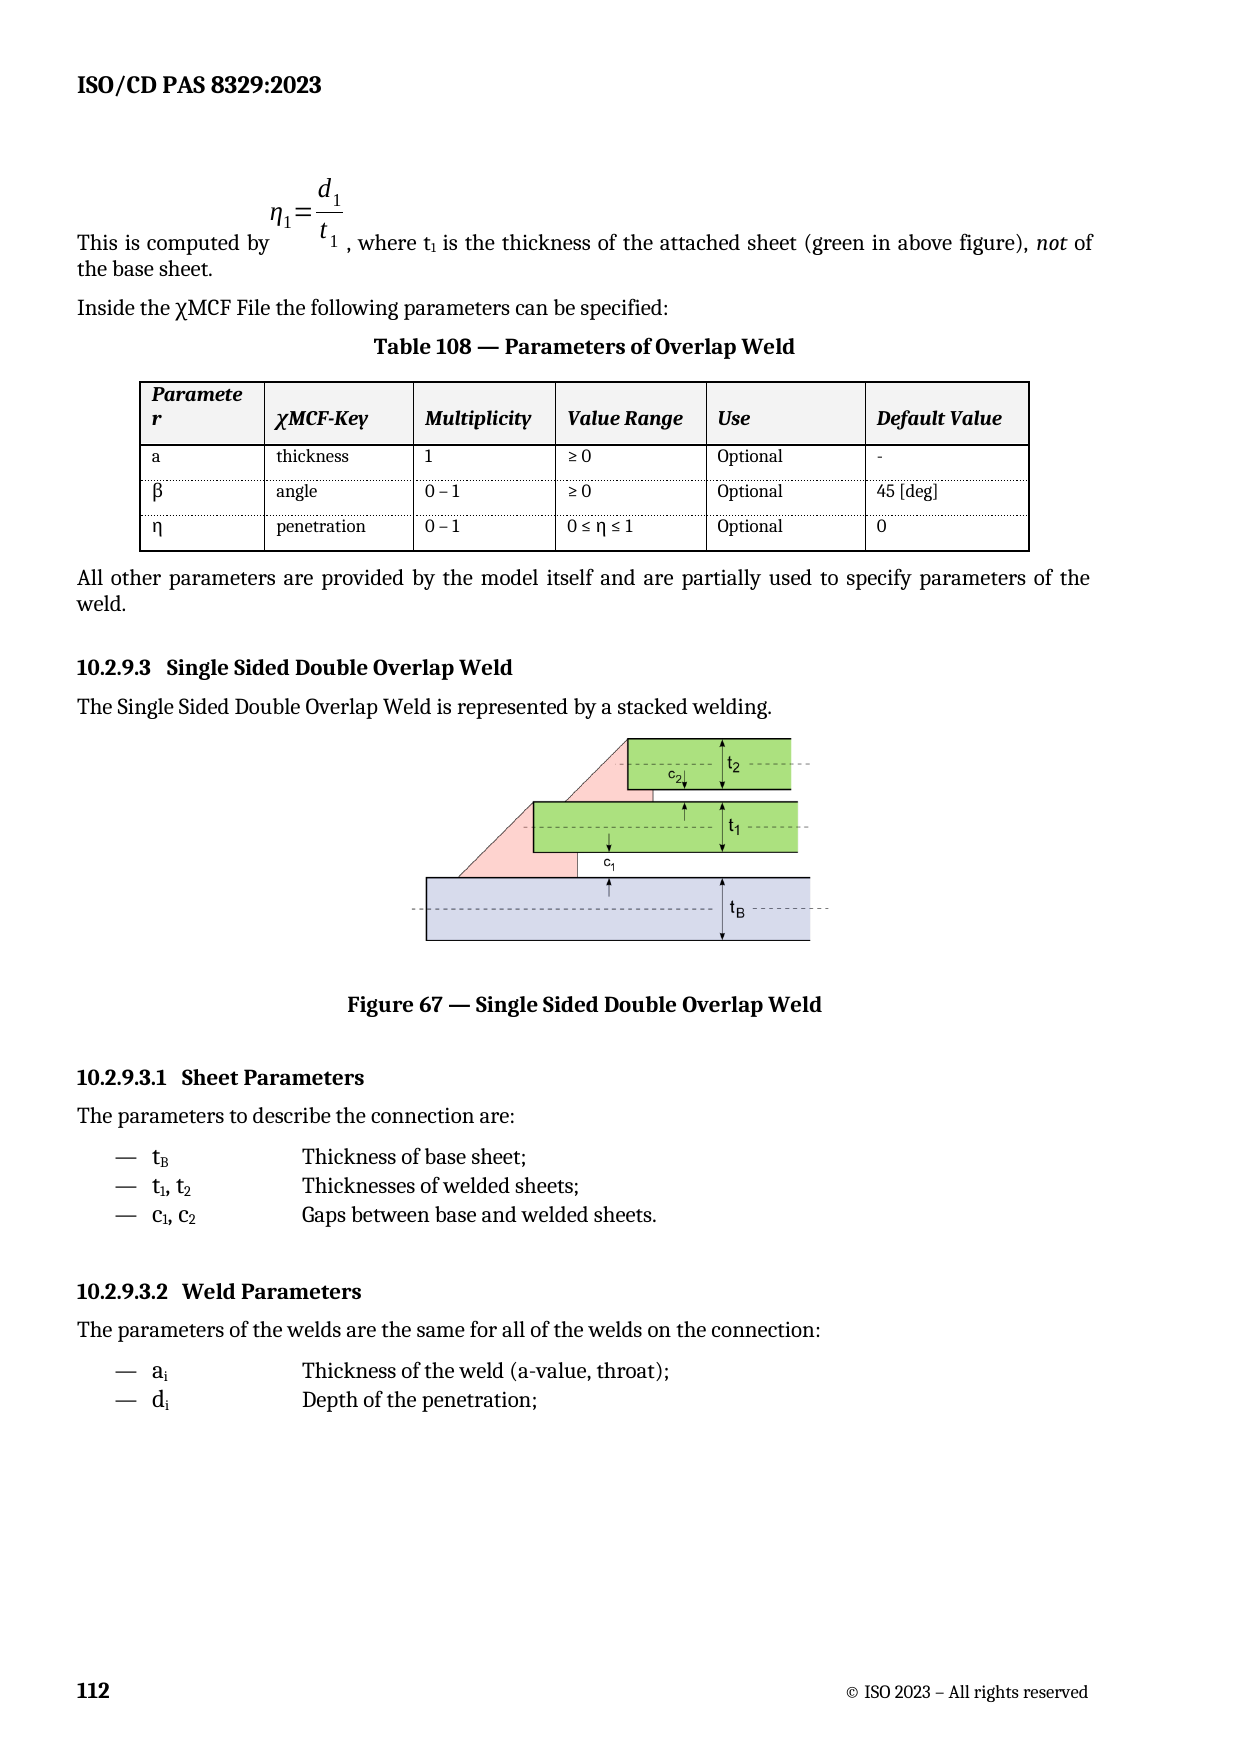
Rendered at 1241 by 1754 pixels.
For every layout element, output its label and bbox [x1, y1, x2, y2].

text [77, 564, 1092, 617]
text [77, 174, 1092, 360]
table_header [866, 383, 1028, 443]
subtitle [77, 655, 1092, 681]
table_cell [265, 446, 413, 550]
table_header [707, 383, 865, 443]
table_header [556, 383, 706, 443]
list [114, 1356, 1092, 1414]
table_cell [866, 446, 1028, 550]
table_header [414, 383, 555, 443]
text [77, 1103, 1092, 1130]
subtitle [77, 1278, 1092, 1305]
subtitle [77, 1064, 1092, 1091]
picture [411, 738, 829, 941]
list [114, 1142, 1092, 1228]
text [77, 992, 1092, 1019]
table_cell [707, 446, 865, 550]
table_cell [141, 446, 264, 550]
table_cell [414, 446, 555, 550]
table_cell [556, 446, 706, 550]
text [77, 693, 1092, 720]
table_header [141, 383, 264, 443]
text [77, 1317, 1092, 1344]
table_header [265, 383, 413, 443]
